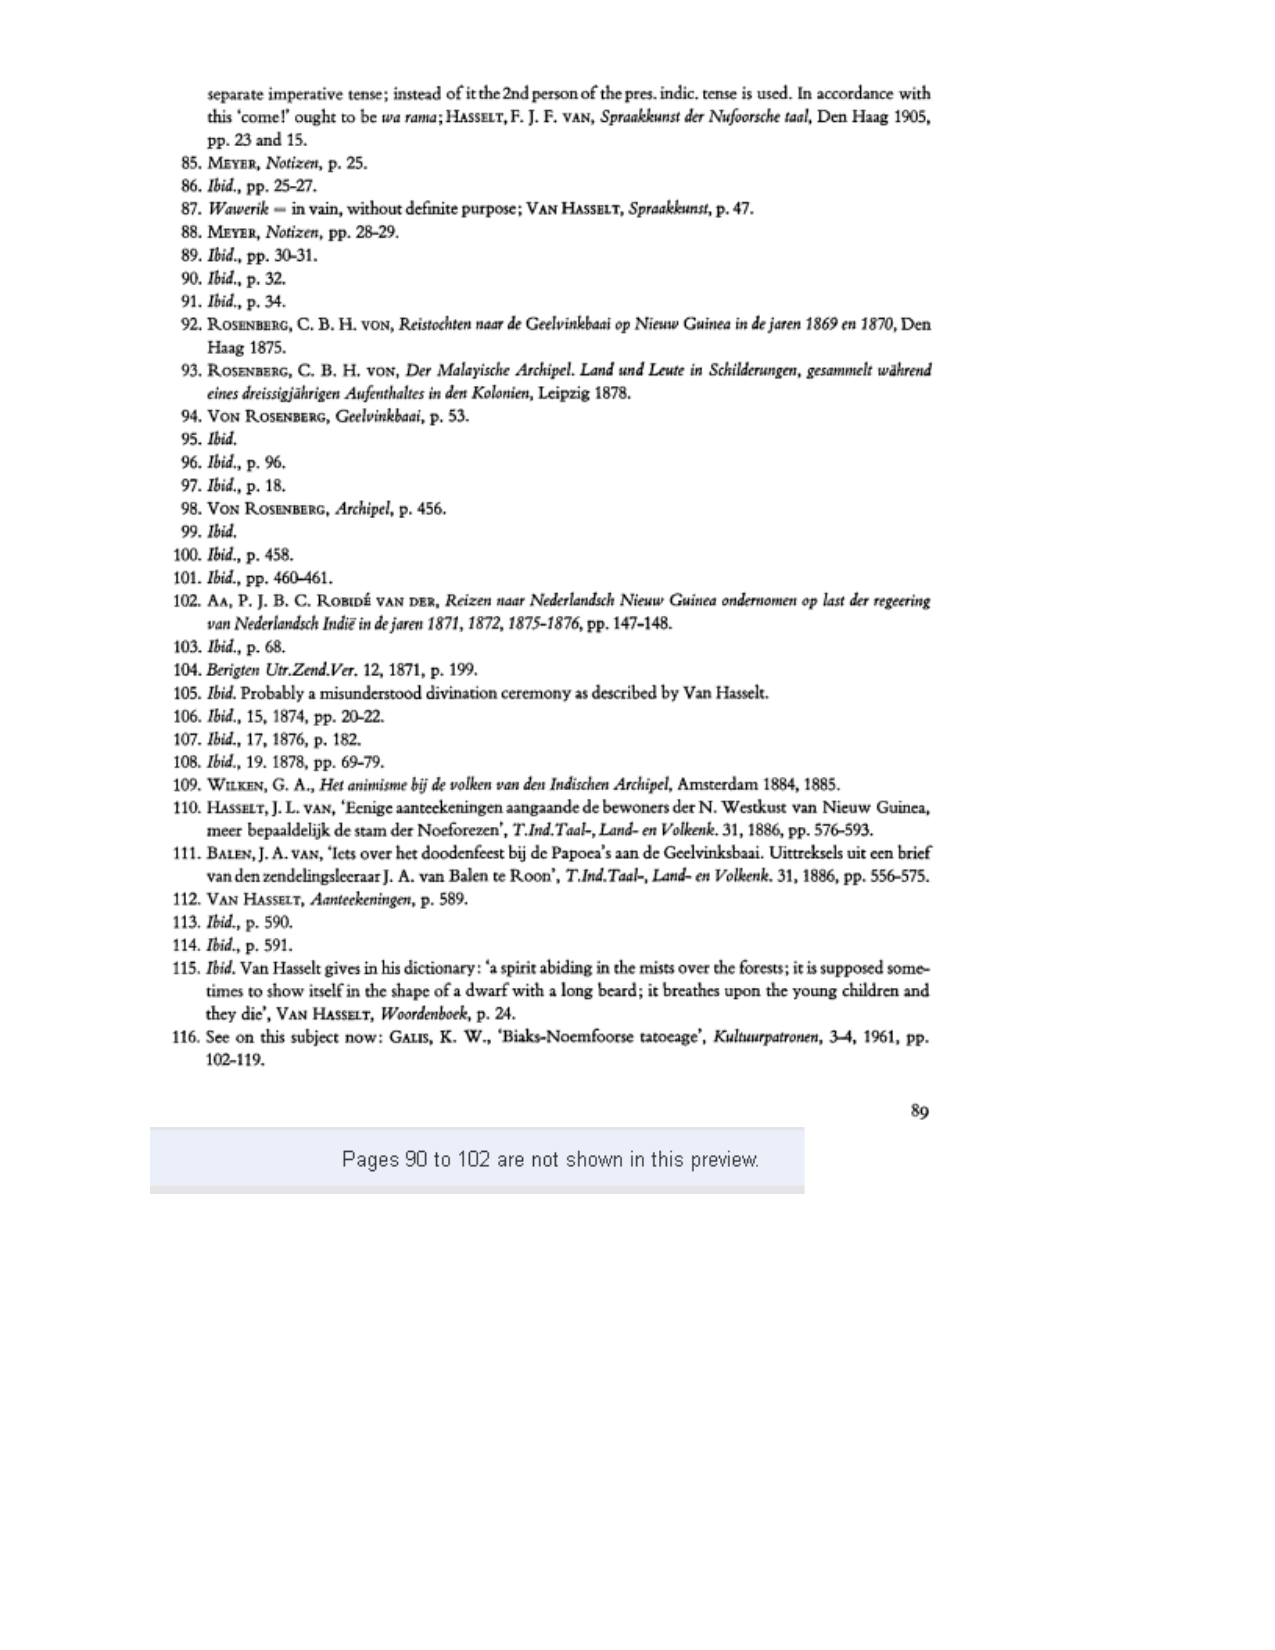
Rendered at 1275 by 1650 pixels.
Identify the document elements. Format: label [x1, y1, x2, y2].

picture [150, 1127, 805, 1194]
picture [150, 60, 993, 1123]
